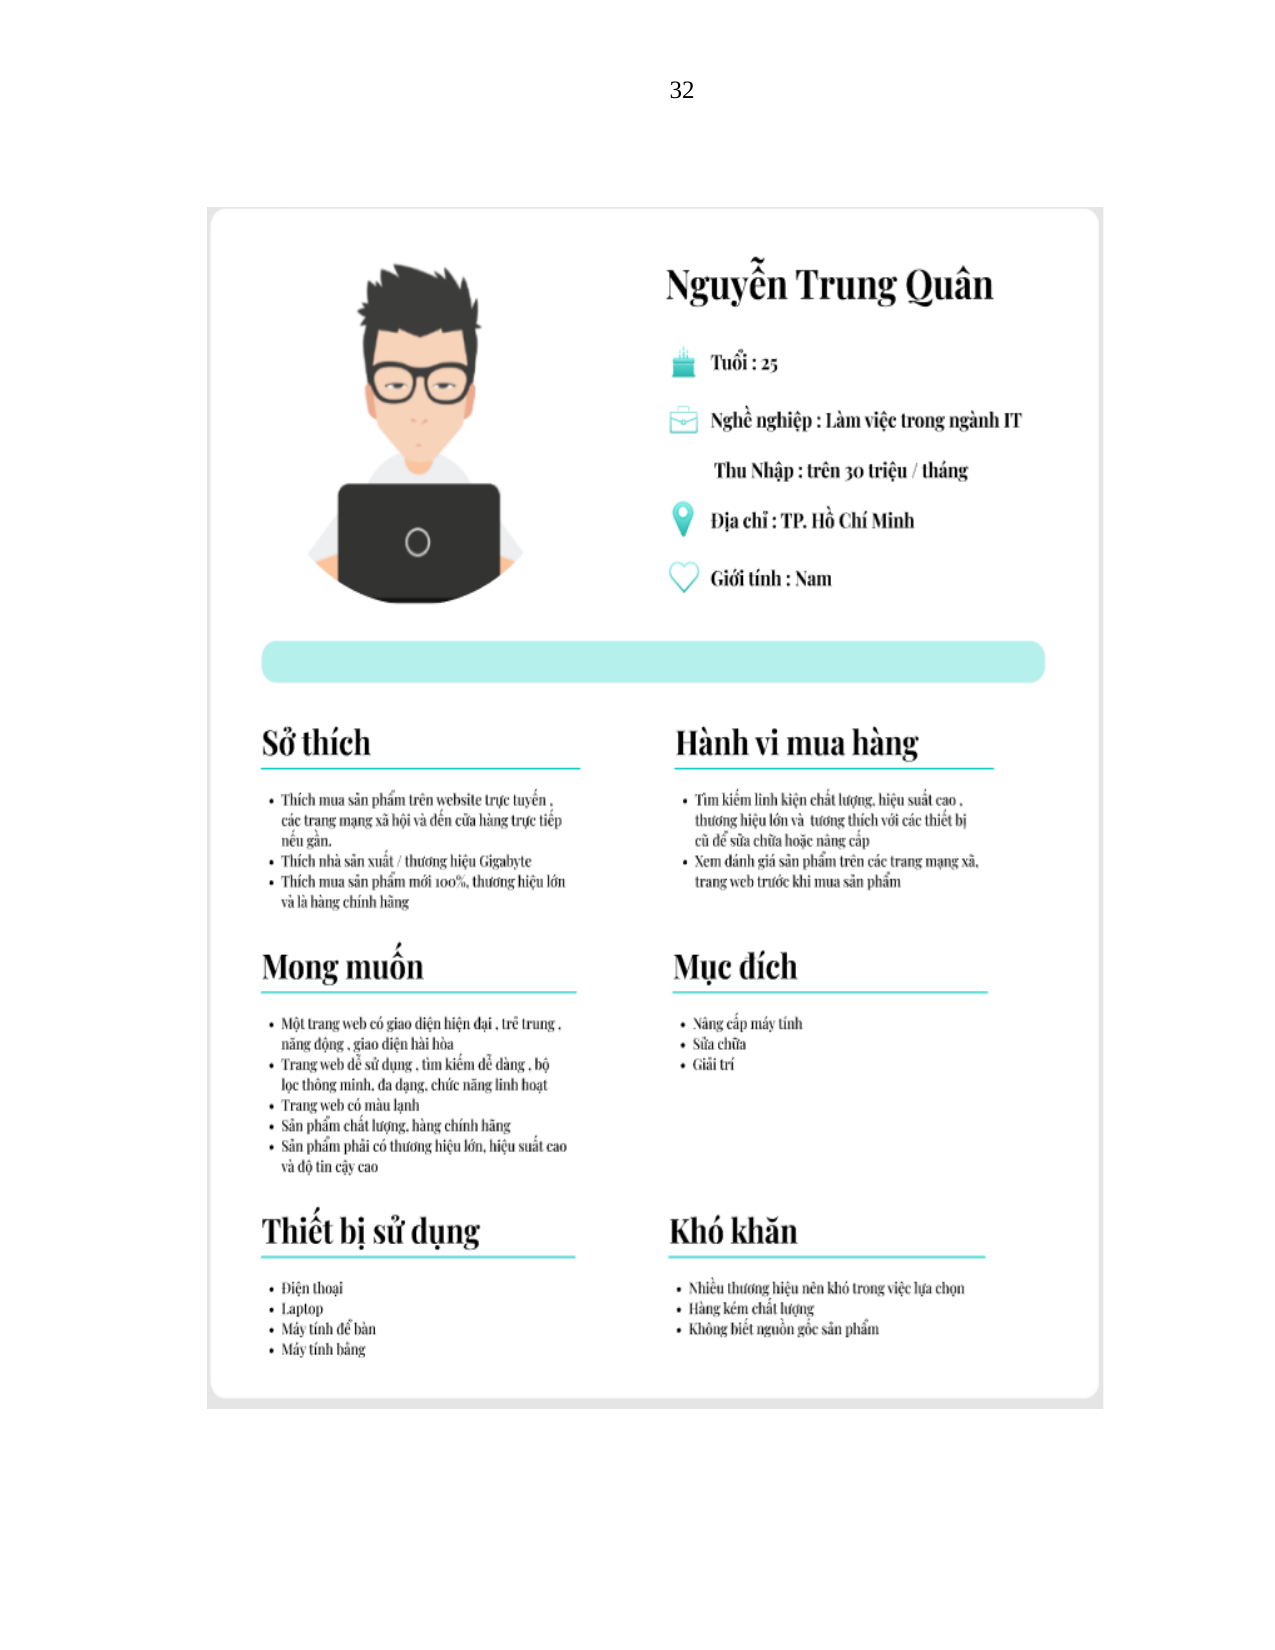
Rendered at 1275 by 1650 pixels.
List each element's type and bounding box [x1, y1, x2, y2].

picture [207, 207, 1104, 1409]
